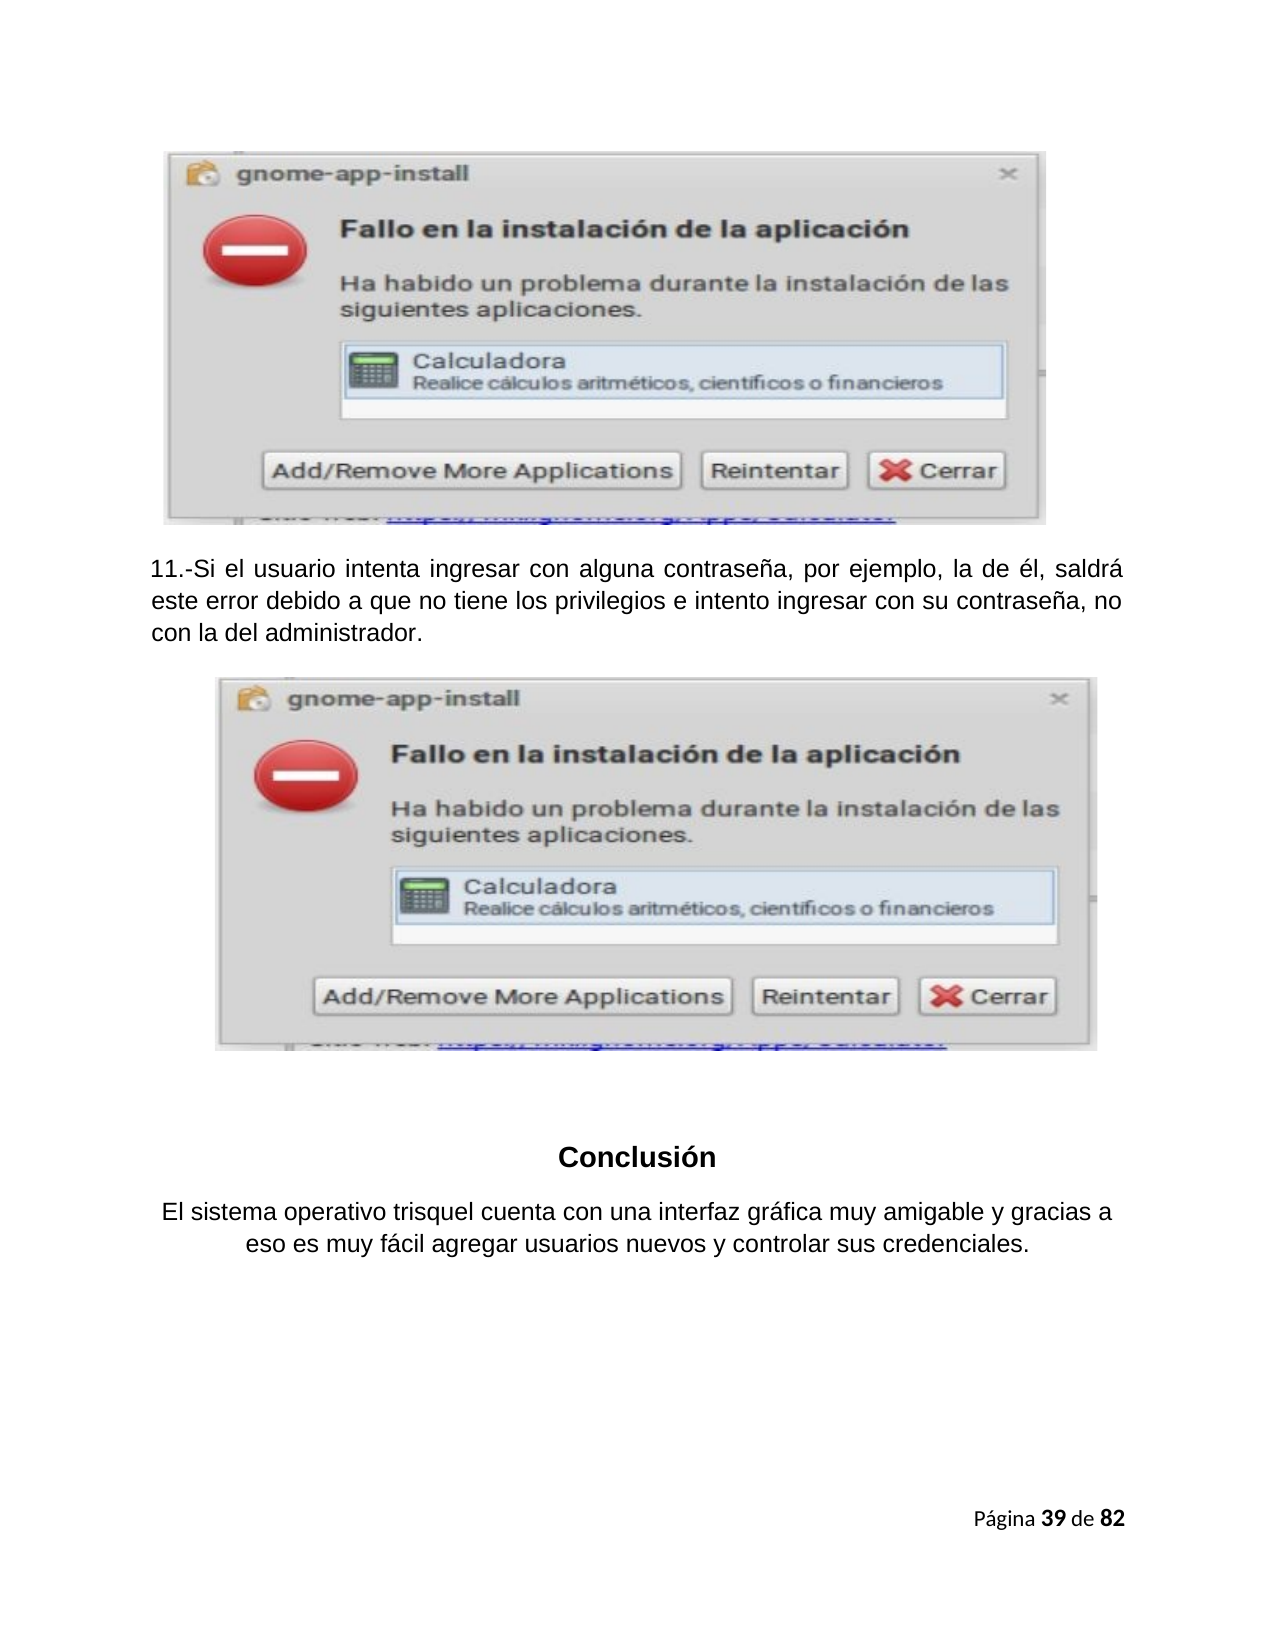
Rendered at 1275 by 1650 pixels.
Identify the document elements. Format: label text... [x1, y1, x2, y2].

text 11.-Si el usuario intenta ingresar con alguna contraseña, por ejemplo, la de él, saldrá este error debido a que no tiene los privilegios e intento ingresar con su contraseña, no con la del administrador. [150, 554, 1125, 647]
text Conclusión [222, 1140, 1052, 1173]
picture [214, 677, 1098, 1051]
picture [163, 151, 1047, 525]
text El sistema operativo trisquel cuenta con una interfaz gráfica muy amigable y gracias a eso es muy fácil agregar usuarios nuevos y controlar sus credenciales. [150, 1197, 1124, 1258]
